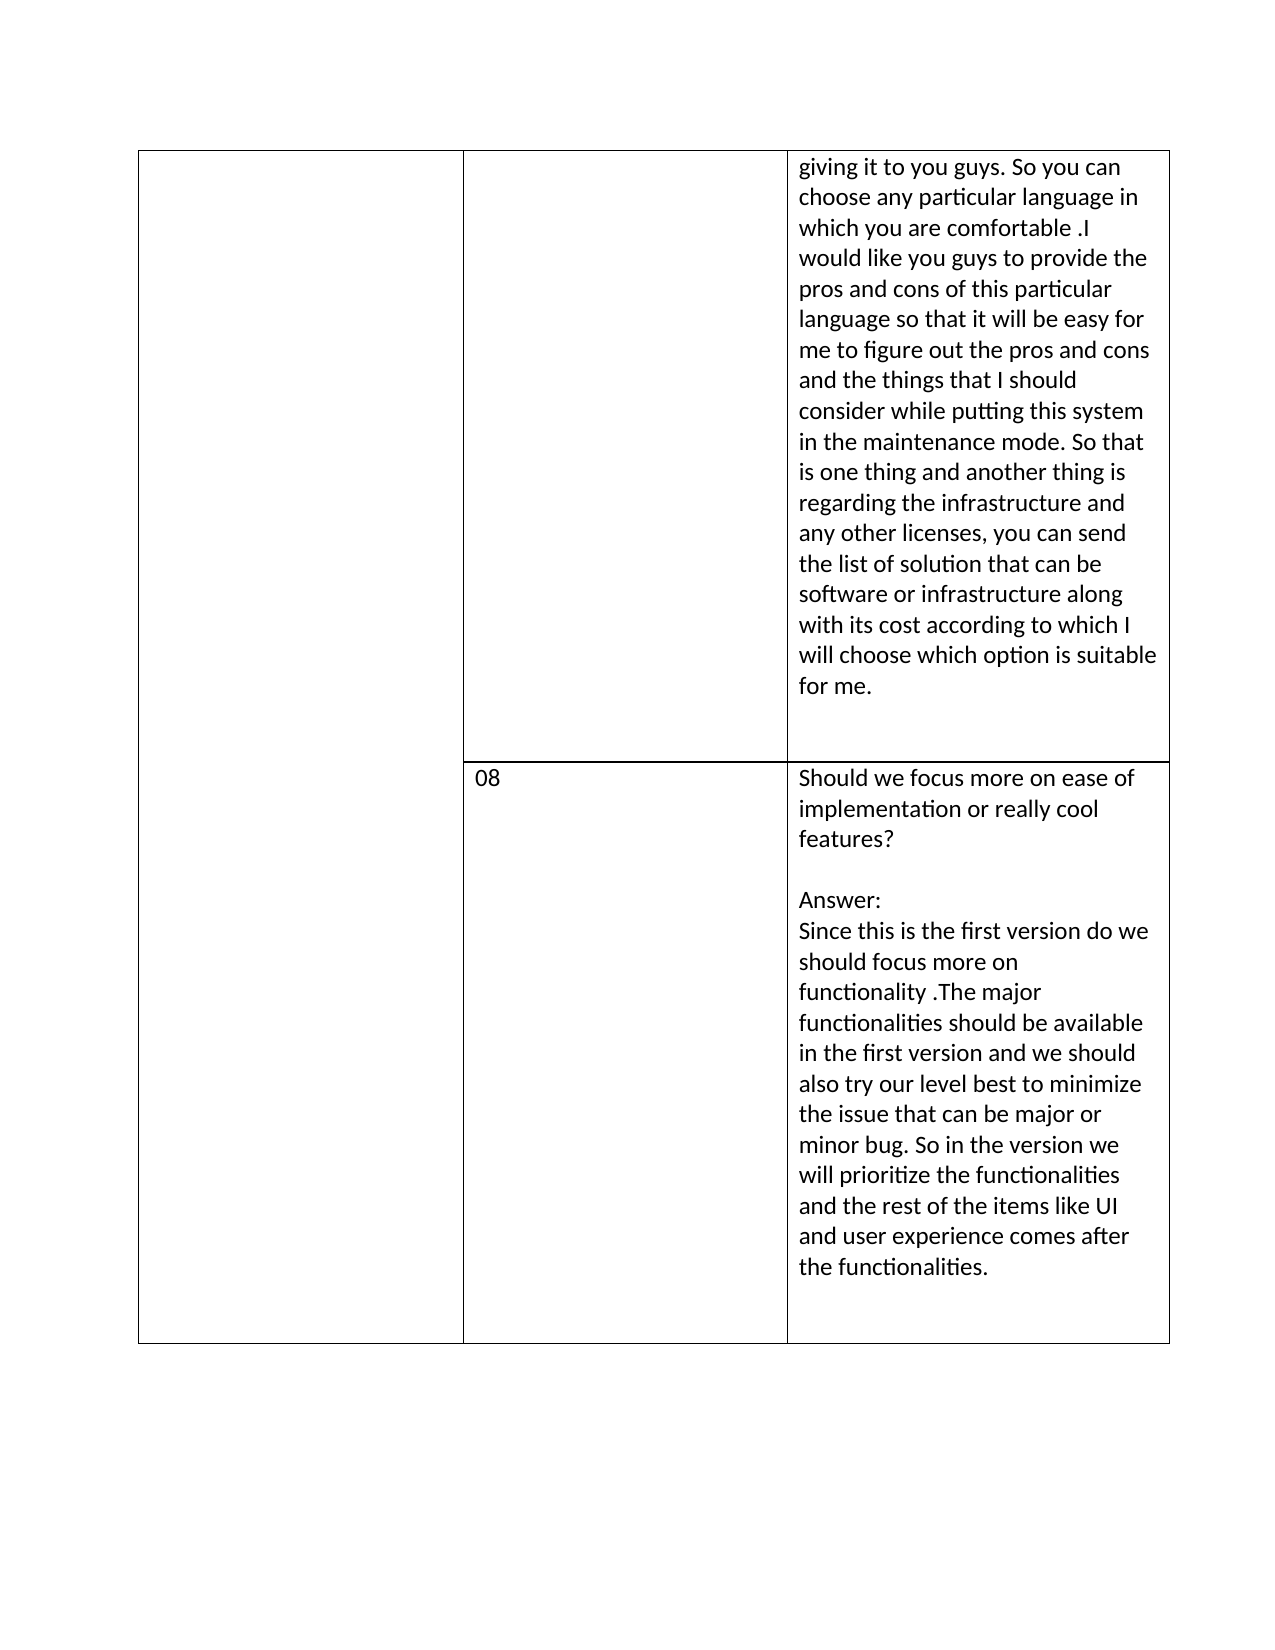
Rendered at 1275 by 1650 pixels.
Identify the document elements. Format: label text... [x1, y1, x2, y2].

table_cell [788, 151, 1169, 761]
table_cell Should we focus more on ease of implementation or really cool features? Answer: Since this is the first version do we should focus more on functionality .The major functionalities should be available in the first version and we should also try our level best to minimize the issue that can be major or minor bug. So in the version we will prioritize the functionalities and the rest of the items like UI and user experience comes after the functionalities. [788, 763, 1169, 1342]
table_cell 08 [464, 763, 787, 1342]
table_cell 07 [464, 151, 787, 761]
